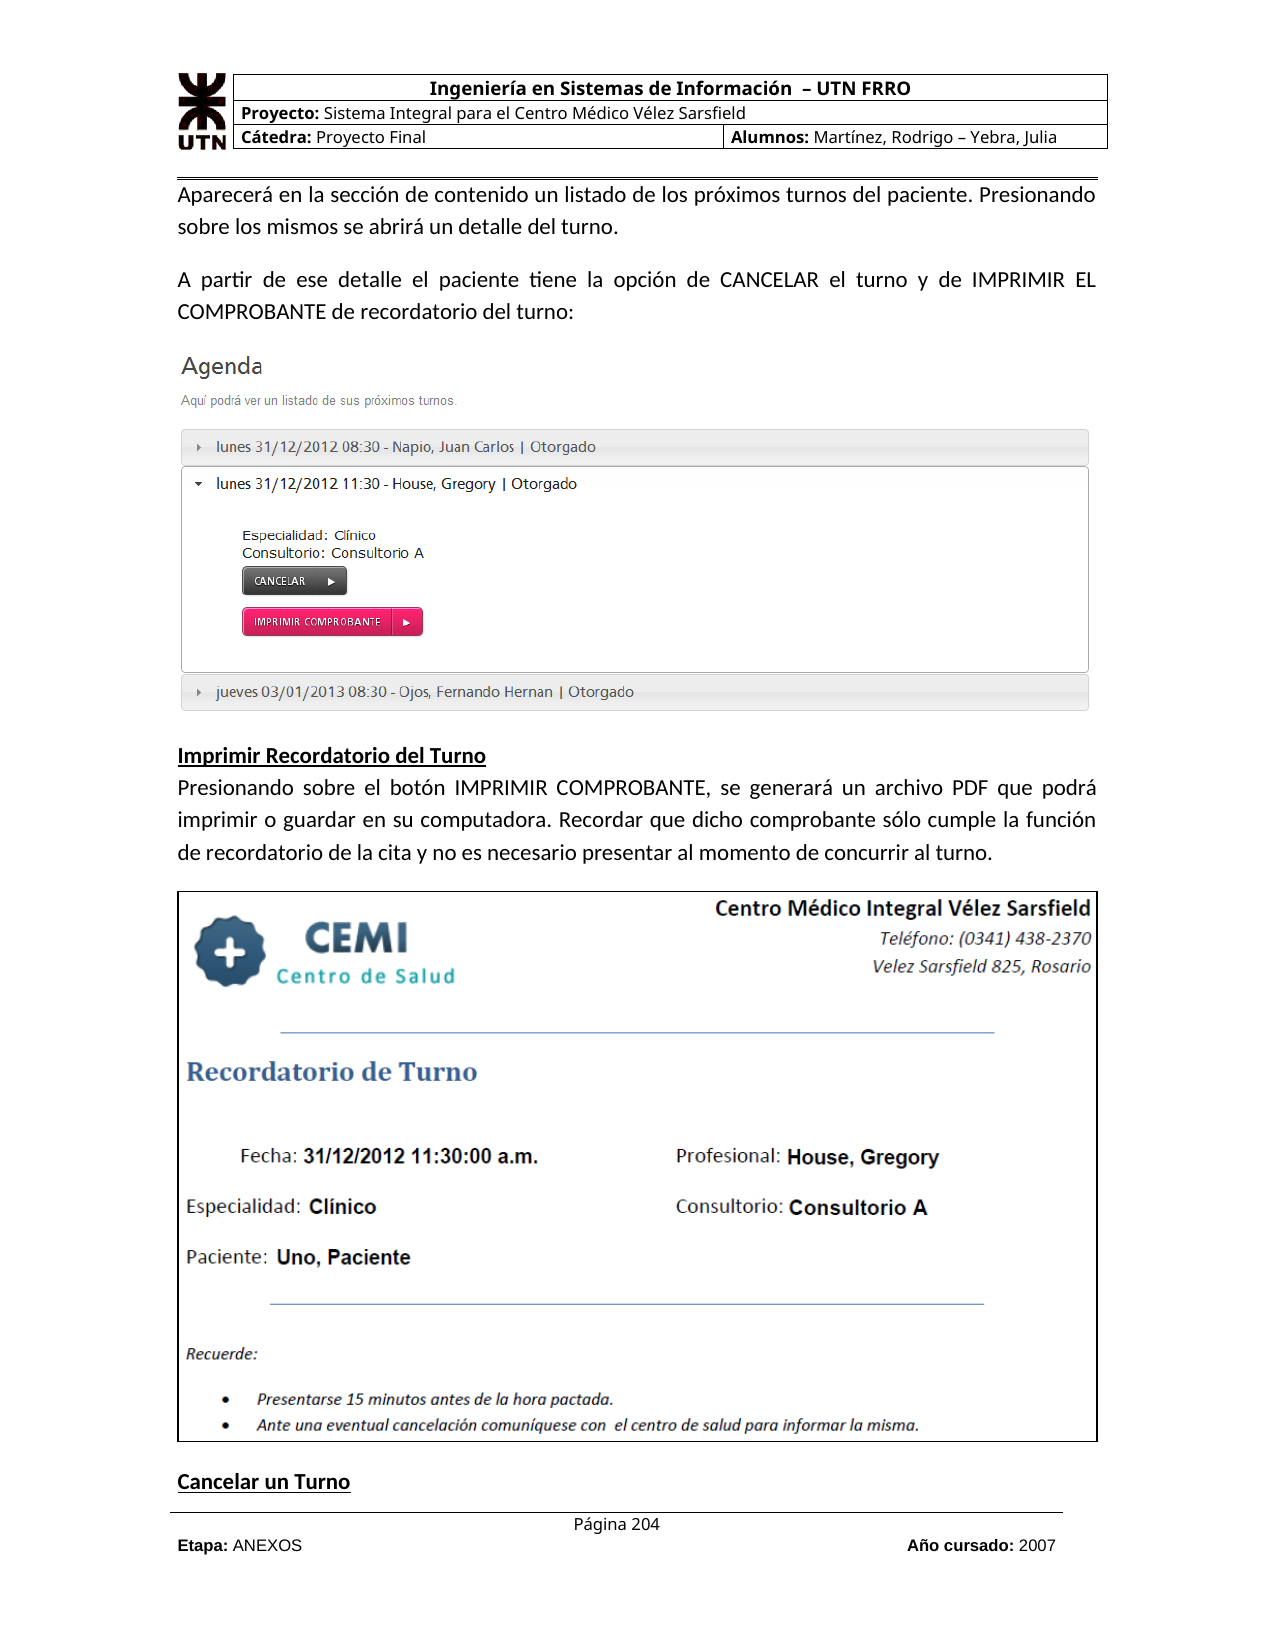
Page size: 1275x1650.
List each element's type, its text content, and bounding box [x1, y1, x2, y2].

text Aparecerá en la sección de contenido un listado de los próximos turnos del paciente. Presionando sobre los mismos se abrirá un detalle del turno. [177, 180, 1098, 240]
text A partir de ese detalle el paciente tiene la opción de CANCELAR el turno y de IMPRIMIR EL COMPROBANTE de recordatorio del turno: [177, 265, 1098, 325]
picture [177, 350, 1098, 717]
text Presionando sobre el botón IMPRIMIR COMPROBANTE, se generará un archivo PDF que podrá imprimir o guardar en su computadora. Recordar que dicho comprobante sólo cumple la función de recordatorio de la cita y no es necesario presentar al momento de concurrir al turno. [177, 773, 1098, 866]
text Cancelar un Turno [177, 1467, 1098, 1495]
picture [177, 73, 226, 150]
text Imprimir Recordatorio del Turno [177, 741, 1098, 769]
picture [179, 892, 1096, 1441]
